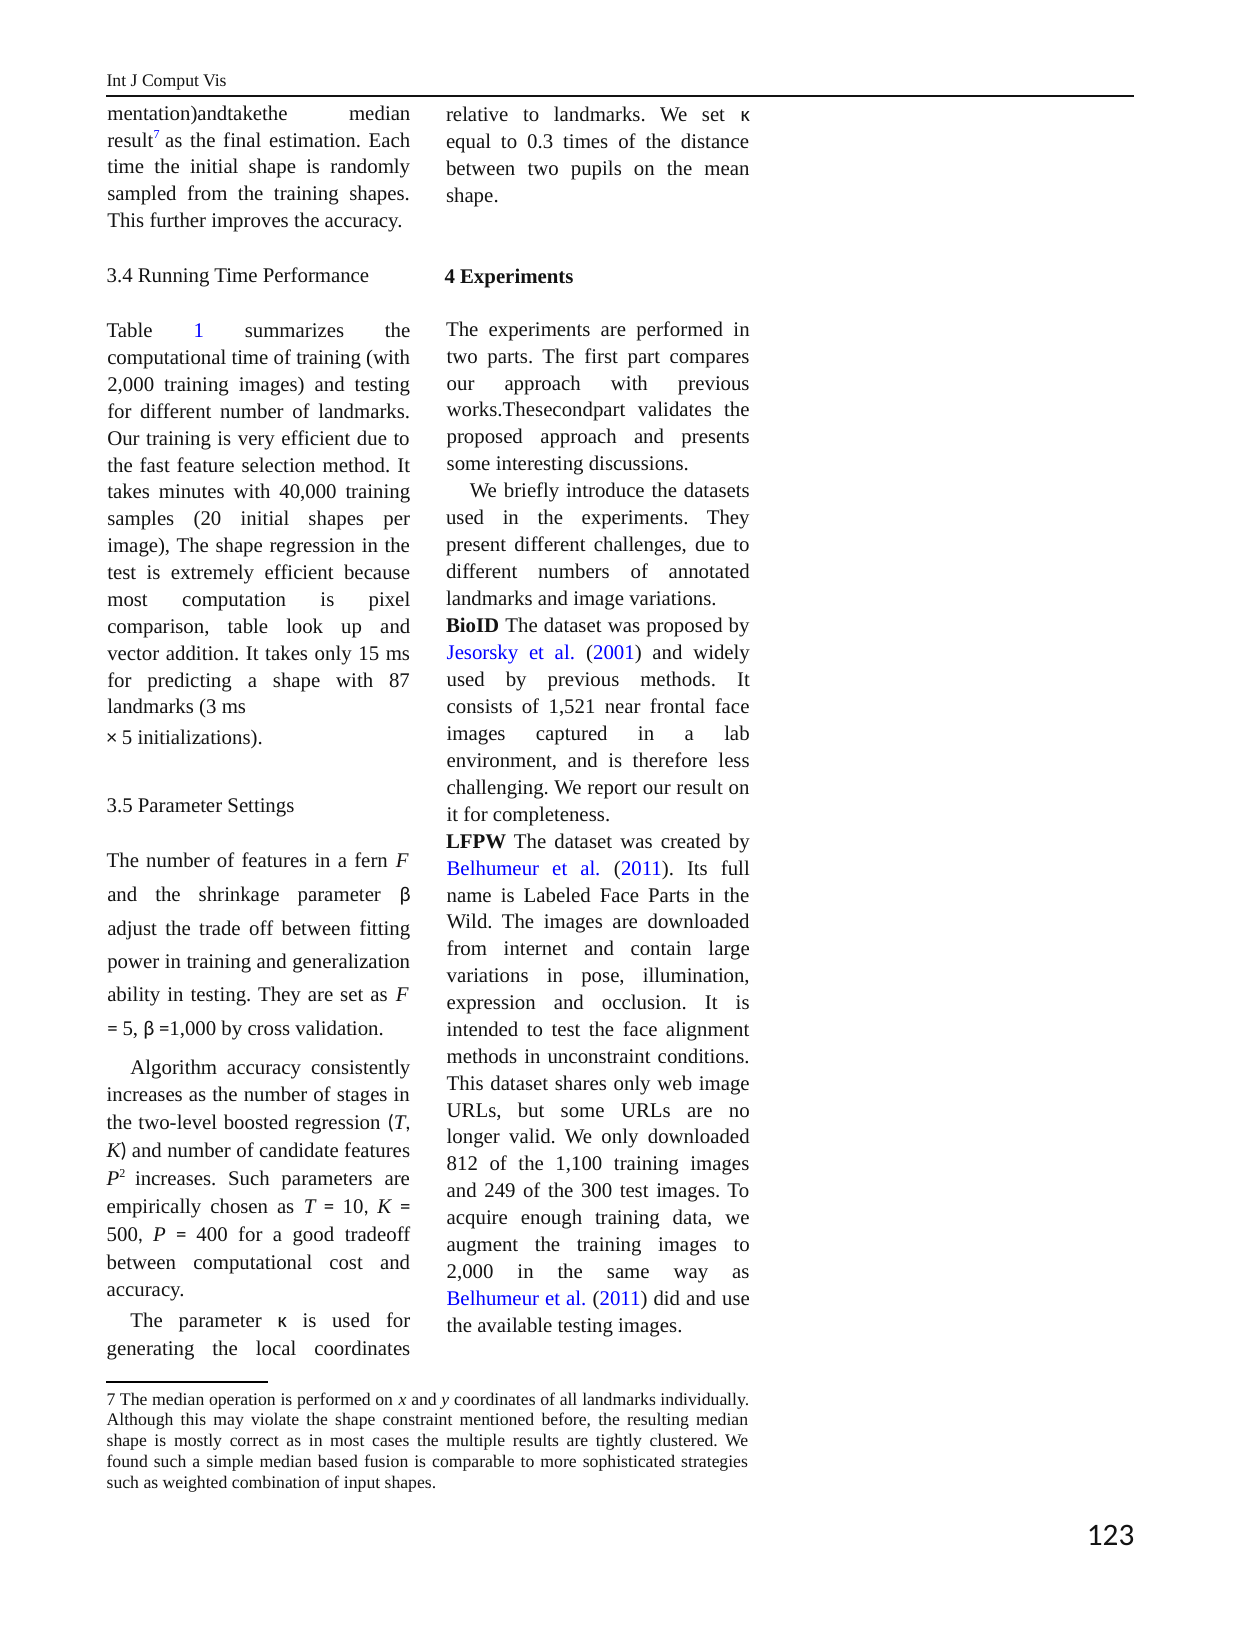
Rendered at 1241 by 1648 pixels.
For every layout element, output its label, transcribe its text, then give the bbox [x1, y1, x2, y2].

text Table 1 summarizes the computational time of training (with 2,000 training images) and testing for different number of landmarks. Our training is very efficient due to the fast feature selection method. It takes minutes with 40,000 training samples (20 initial shapes per image), The shape regression in the test is extremely efficient because most computation is pixel comparison, table look up and vector addition. It takes only 15 ms for predicting a shape with 87 landmarks (3 ms [106, 318, 410, 718]
text Algorithm accuracy consistently increases as the number of stages in the two-level boosted regression (T, K) and number of candidate features P2 increases. Such parameters are empirically chosen as T = 10, K = 500, P = 400 for a good tradeoff between computational cost and accuracy. [106, 1055, 410, 1301]
text We briefly introduce the datasets used in the experiments. They present different challenges, due to different numbers of annotated landmarks and image variations. [446, 478, 750, 610]
text The parameter κ is used for generating the local coordinates relative to landmarks. We set κ equal to 0.3 times of the distance between two pupils on the mean shape. [446, 93, 750, 207]
text BioID The dataset was proposed by Jesorsky et al. (2001) and widely used by previous methods. It consists of 1,521 near frontal face images captured in a lab environment, and is therefore less challenging. We report our result on it for completeness. [446, 613, 750, 826]
text 3.5 Parameter Settings [106, 793, 410, 817]
text The experiments are performed in two parts. The first part compares our approach with previous works.Thesecondpart validates the proposed approach and presents some interesting discussions. [446, 317, 750, 475]
text LFPW The dataset was created by Belhumeur et al. (2011). Its full name is Labeled Face Parts in the Wild. The images are downloaded from internet and contain large variations in pose, illumination, expression and occlusion. It is intended to test the face alignment methods in unconstraint conditions. This dataset shares only web image URLs, but some URLs are no longer valid. We only downloaded 812 of the 1,100 training images and 249 of the 300 test images. To acquire enough training data, we augment the training images to 2,000 in the same way as Belhumeur et al. (2011) did and use the available testing images. [446, 829, 750, 1337]
text The parameter κ is used for generating the local coordinates relative to landmarks. We set κ equal to 0.3 times of the distance between two pupils on the mean shape. [106, 1307, 410, 1360]
text The number of features in a fern F and the shrinkage parameter β adjust the trade off between fitting power in training and generalization ability in testing. They are set as F = 5, β =1,000 by cross validation. [106, 848, 410, 1040]
subtitle 4 Experiments [444, 264, 750, 288]
text × 5 initializations). [106, 724, 410, 749]
text 3.4 Running Time Performance [106, 263, 410, 287]
